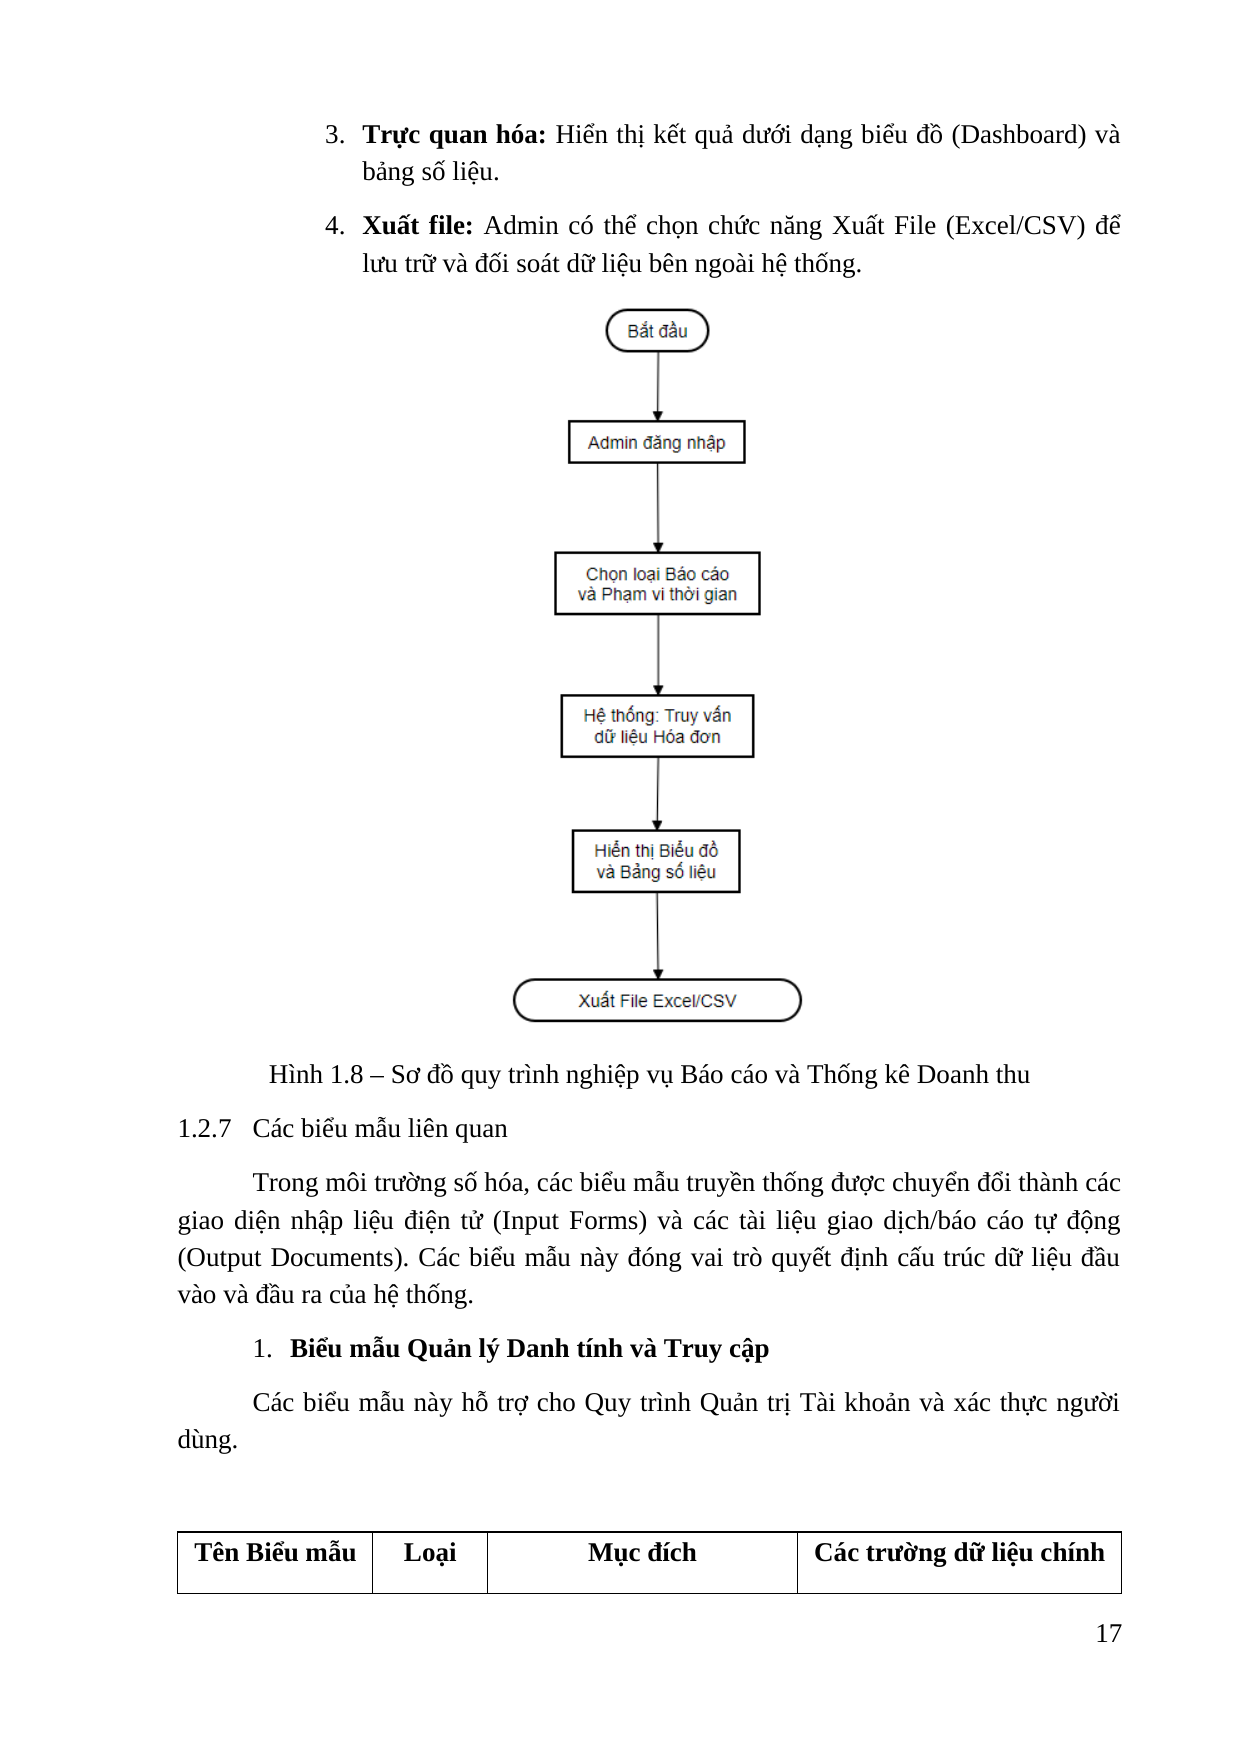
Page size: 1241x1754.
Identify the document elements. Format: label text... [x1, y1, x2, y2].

table_header Tên Biểu mẫu [178, 1533, 372, 1593]
subtitle Các biểu mẫu liên quan [177, 1112, 1122, 1144]
list Xuất file: Admin có thể chọn chức năng Xuất File (Excel/CSV) để lưu trữ và đối soát dữ liệu bên ngoài hệ thống. [325, 209, 1122, 278]
text Hình 1.8 – Sơ đồ quy trình nghiệp vụ Báo cáo và Thống kê Doanh thu [177, 1058, 1122, 1090]
list Biểu mẫu Quản lý Danh tính và Truy cập [252, 1332, 1122, 1363]
picture [428, 300, 871, 1036]
table_header Các trường dữ liệu chính [798, 1533, 1121, 1593]
table_header Loại [373, 1533, 487, 1593]
list Trực quan hóa: Hiển thị kết quả dưới dạng biểu đồ (Dashboard) và bảng số liệu. [325, 118, 1122, 187]
text Các biểu mẫu này hỗ trợ cho Quy trình Quản trị Tài khoản và xác thực người dùng. [177, 1386, 1122, 1455]
text Trong môi trường số hóa, các biểu mẫu truyền thống được chuyển đổi thành các giao diện nhập liệu điện tử (Input Forms) và các tài liệu giao dịch/báo cáo tự động (Output Documents). Các biểu mẫu này đóng vai trò quyết định cấu trúc dữ liệu đầu vào và đầu ra của hệ thống. [177, 1166, 1122, 1309]
table_header Mục đích [488, 1533, 797, 1593]
